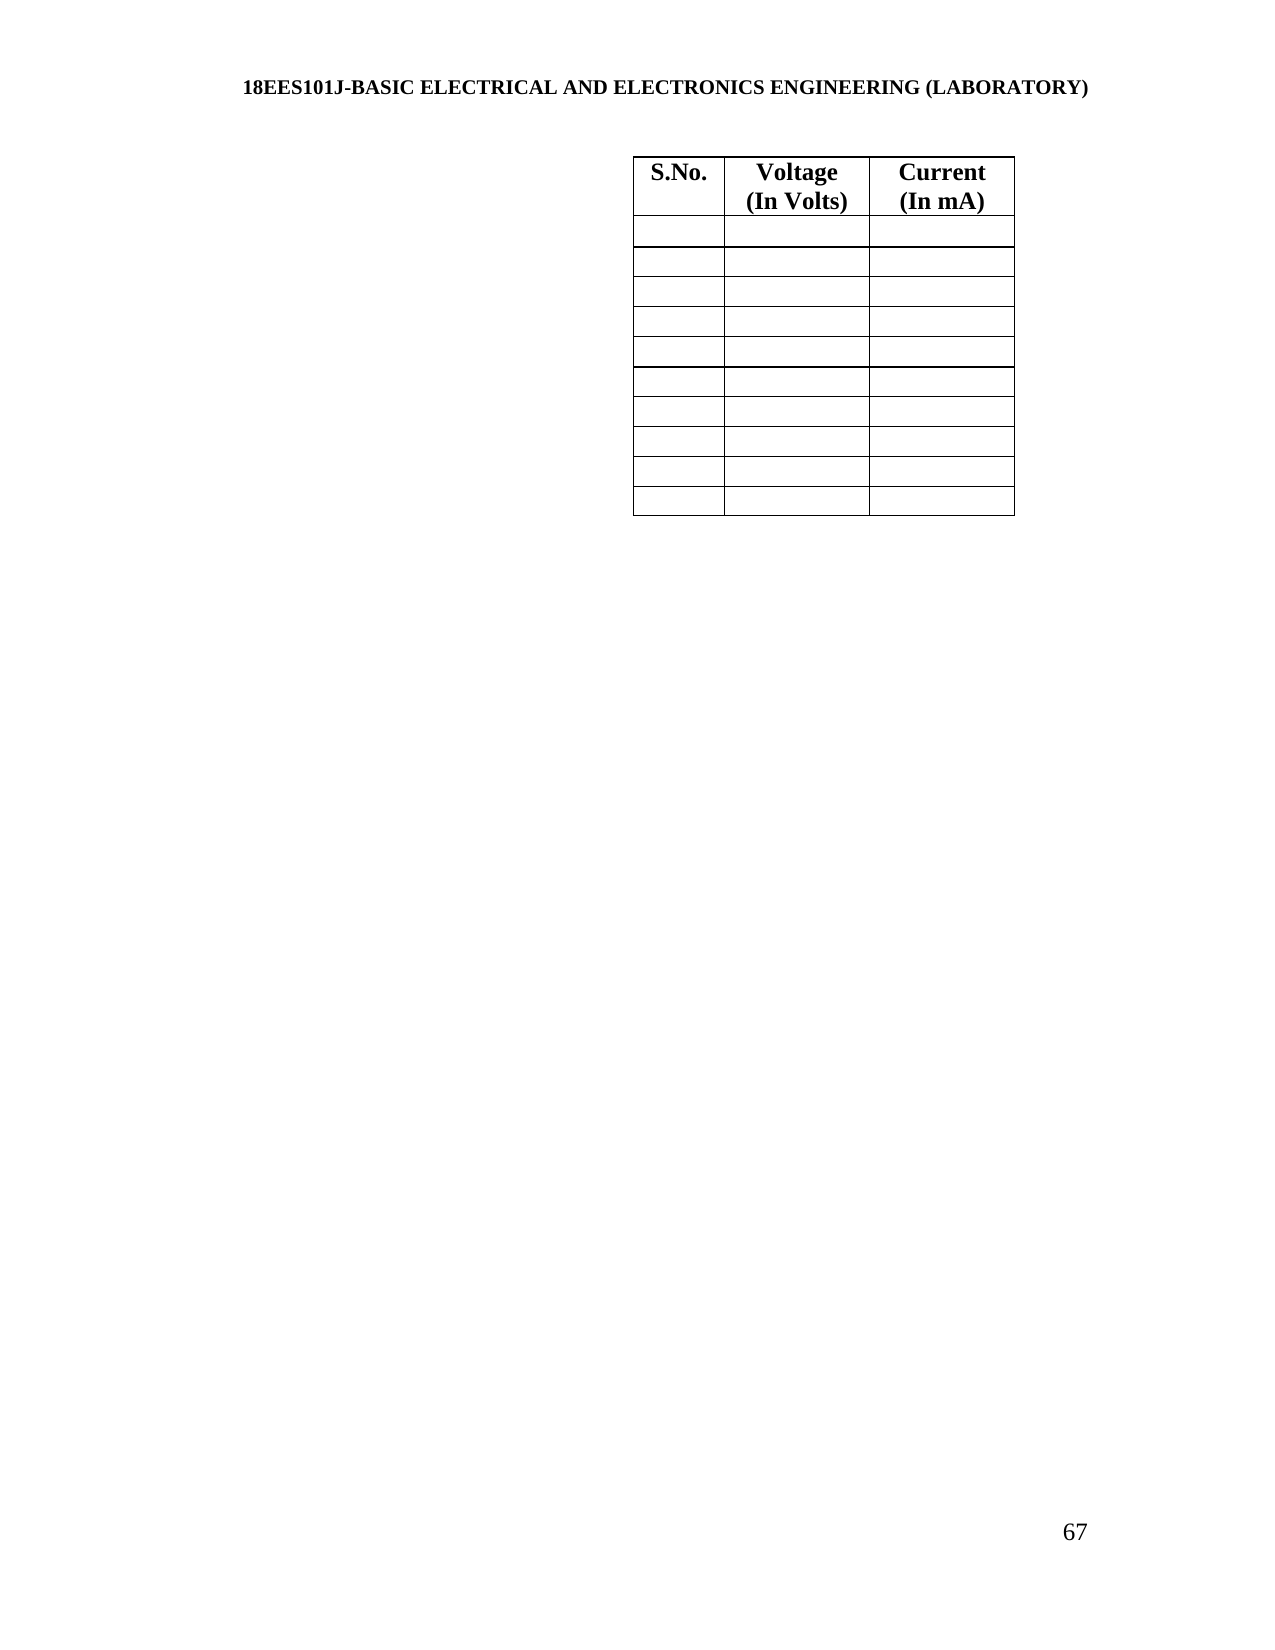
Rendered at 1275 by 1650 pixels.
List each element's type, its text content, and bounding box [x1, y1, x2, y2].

table_cell [870, 457, 1014, 486]
table_cell [725, 427, 869, 456]
table_cell [870, 487, 1014, 515]
table_cell [725, 457, 869, 486]
table_header Voltage (In Volts) [725, 158, 869, 215]
table_cell [634, 457, 724, 486]
table_cell [870, 248, 1014, 276]
table_cell [634, 337, 724, 366]
table_cell [725, 248, 869, 276]
table_cell [725, 307, 869, 336]
table_cell [870, 427, 1014, 456]
table_cell [725, 277, 869, 306]
table_cell [634, 427, 724, 456]
table_cell [725, 487, 869, 515]
table_cell [634, 248, 724, 276]
table_cell [870, 277, 1014, 306]
table_cell [725, 397, 869, 426]
table_cell [634, 307, 724, 336]
table_cell [634, 368, 724, 396]
table_cell [870, 307, 1014, 336]
table_cell [725, 368, 869, 396]
table_header S.No. [634, 158, 724, 215]
table_cell [870, 216, 1014, 246]
table_cell [725, 216, 869, 246]
table_cell [870, 337, 1014, 366]
table_cell [725, 337, 869, 366]
table_header Current (In mA) [870, 158, 1014, 215]
table_cell [870, 397, 1014, 426]
table_cell [634, 216, 724, 246]
table_cell [634, 397, 724, 426]
table_cell [634, 487, 724, 515]
table_cell [634, 277, 724, 306]
table_cell [870, 368, 1014, 396]
